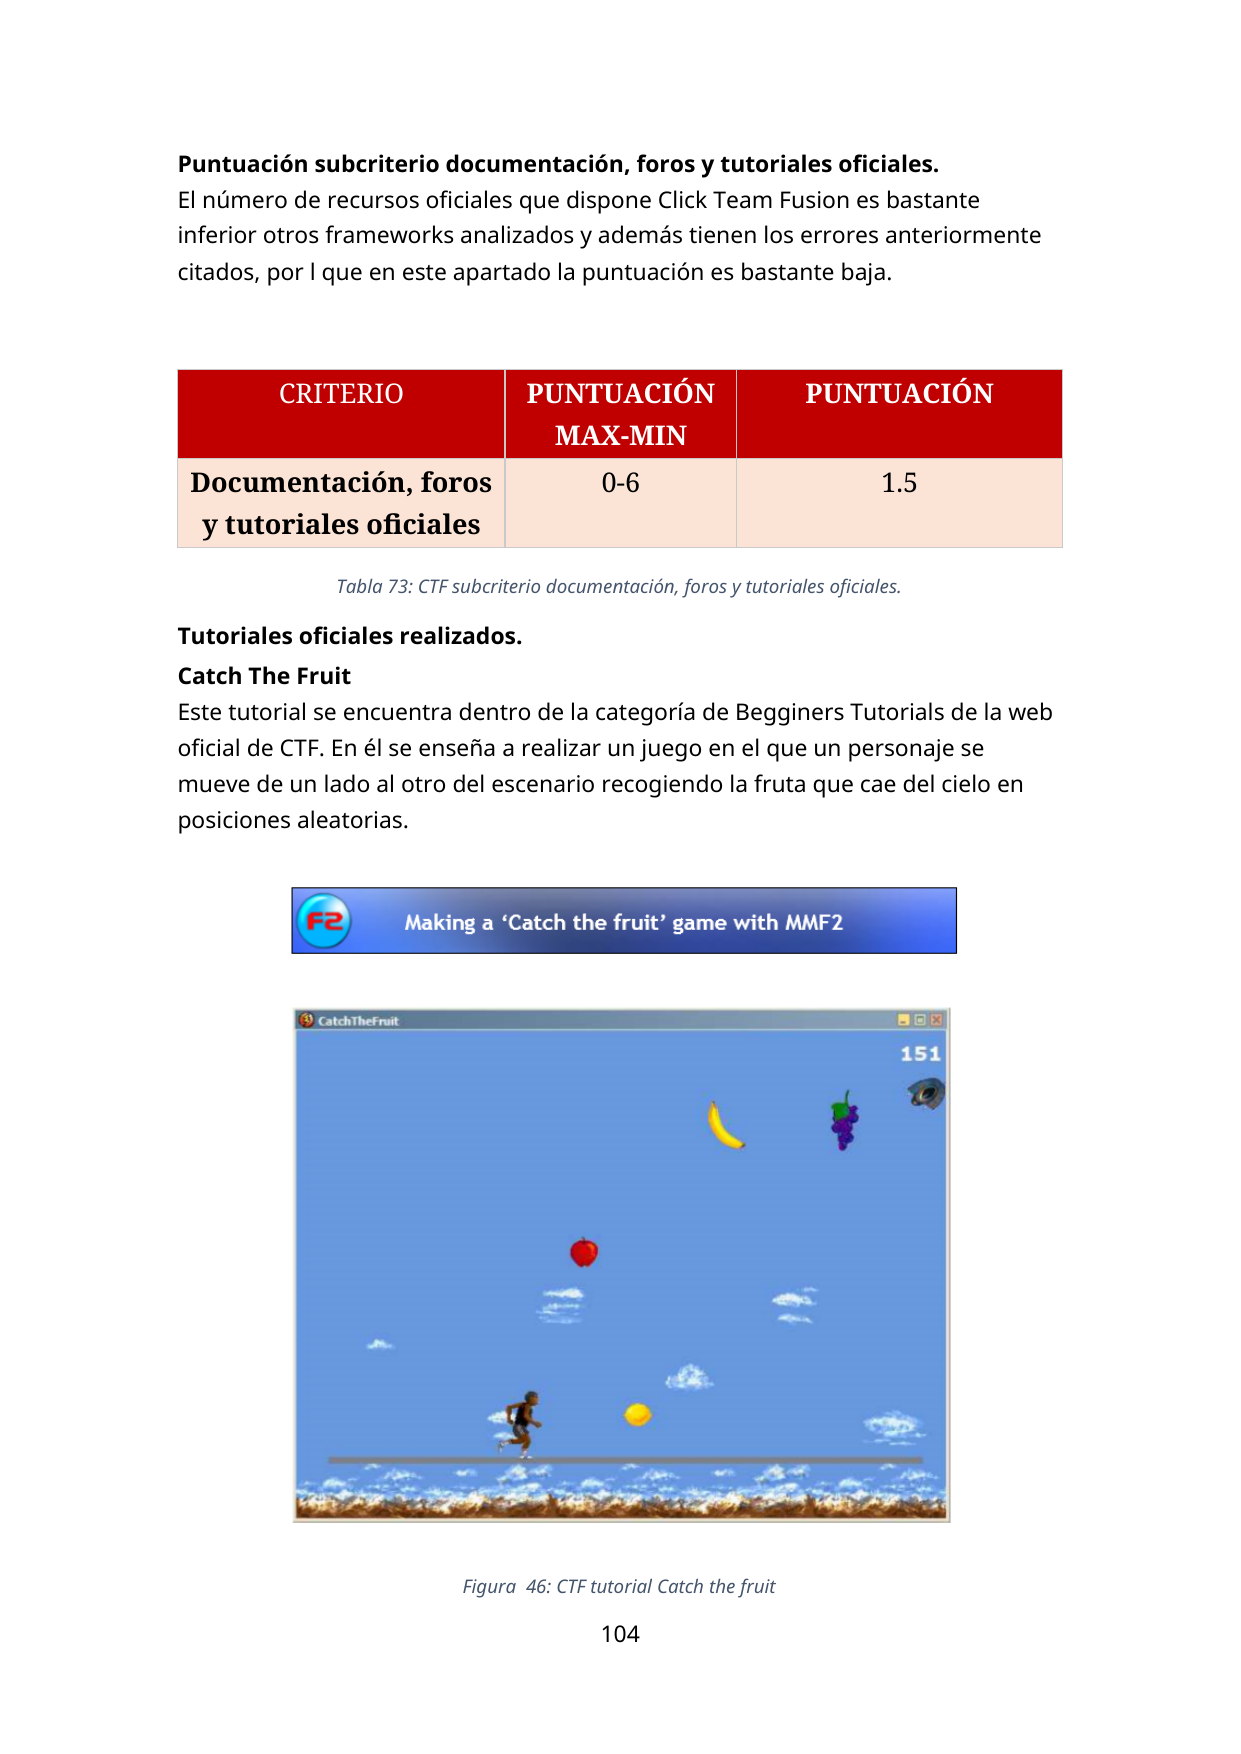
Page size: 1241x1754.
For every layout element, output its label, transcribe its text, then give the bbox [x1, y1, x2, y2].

table_cell 1.5 [737, 459, 1062, 547]
subtitle Tutoriales oficiales realizados. [177, 620, 1063, 651]
picture [177, 860, 1063, 1549]
text El número de recursos oficiales que dispone Click Team Fusion es bastante inferior otros frameworks analizados y además tienen los errores anteriormente citados, por l que en este apartado la puntuación es bastante baja. [177, 183, 1063, 287]
table_cell Documentación, foros y tutoriales oficiales [178, 459, 504, 547]
table_header PUNTUACIÓN MAX-MIN [506, 370, 736, 458]
text Este tutorial se encuentra dentro de la categoría de Begginers Tutorials de la web oficial de CTF. En él se enseña a realizar un juego en el que un personaje se mueve de un lado al otro del escenario recogiendo la fruta que cae del cielo en posiciones aleatorias. [177, 696, 1063, 835]
subtitle Puntuación subcriterio documentación, foros y tutoriales oficiales. [177, 148, 1063, 179]
table_header CRITERIO [178, 370, 504, 458]
table_cell 0-6 [506, 459, 736, 547]
table_header PUNTUACIÓN [737, 370, 1062, 458]
subtitle Catch The Fruit [177, 660, 1063, 691]
